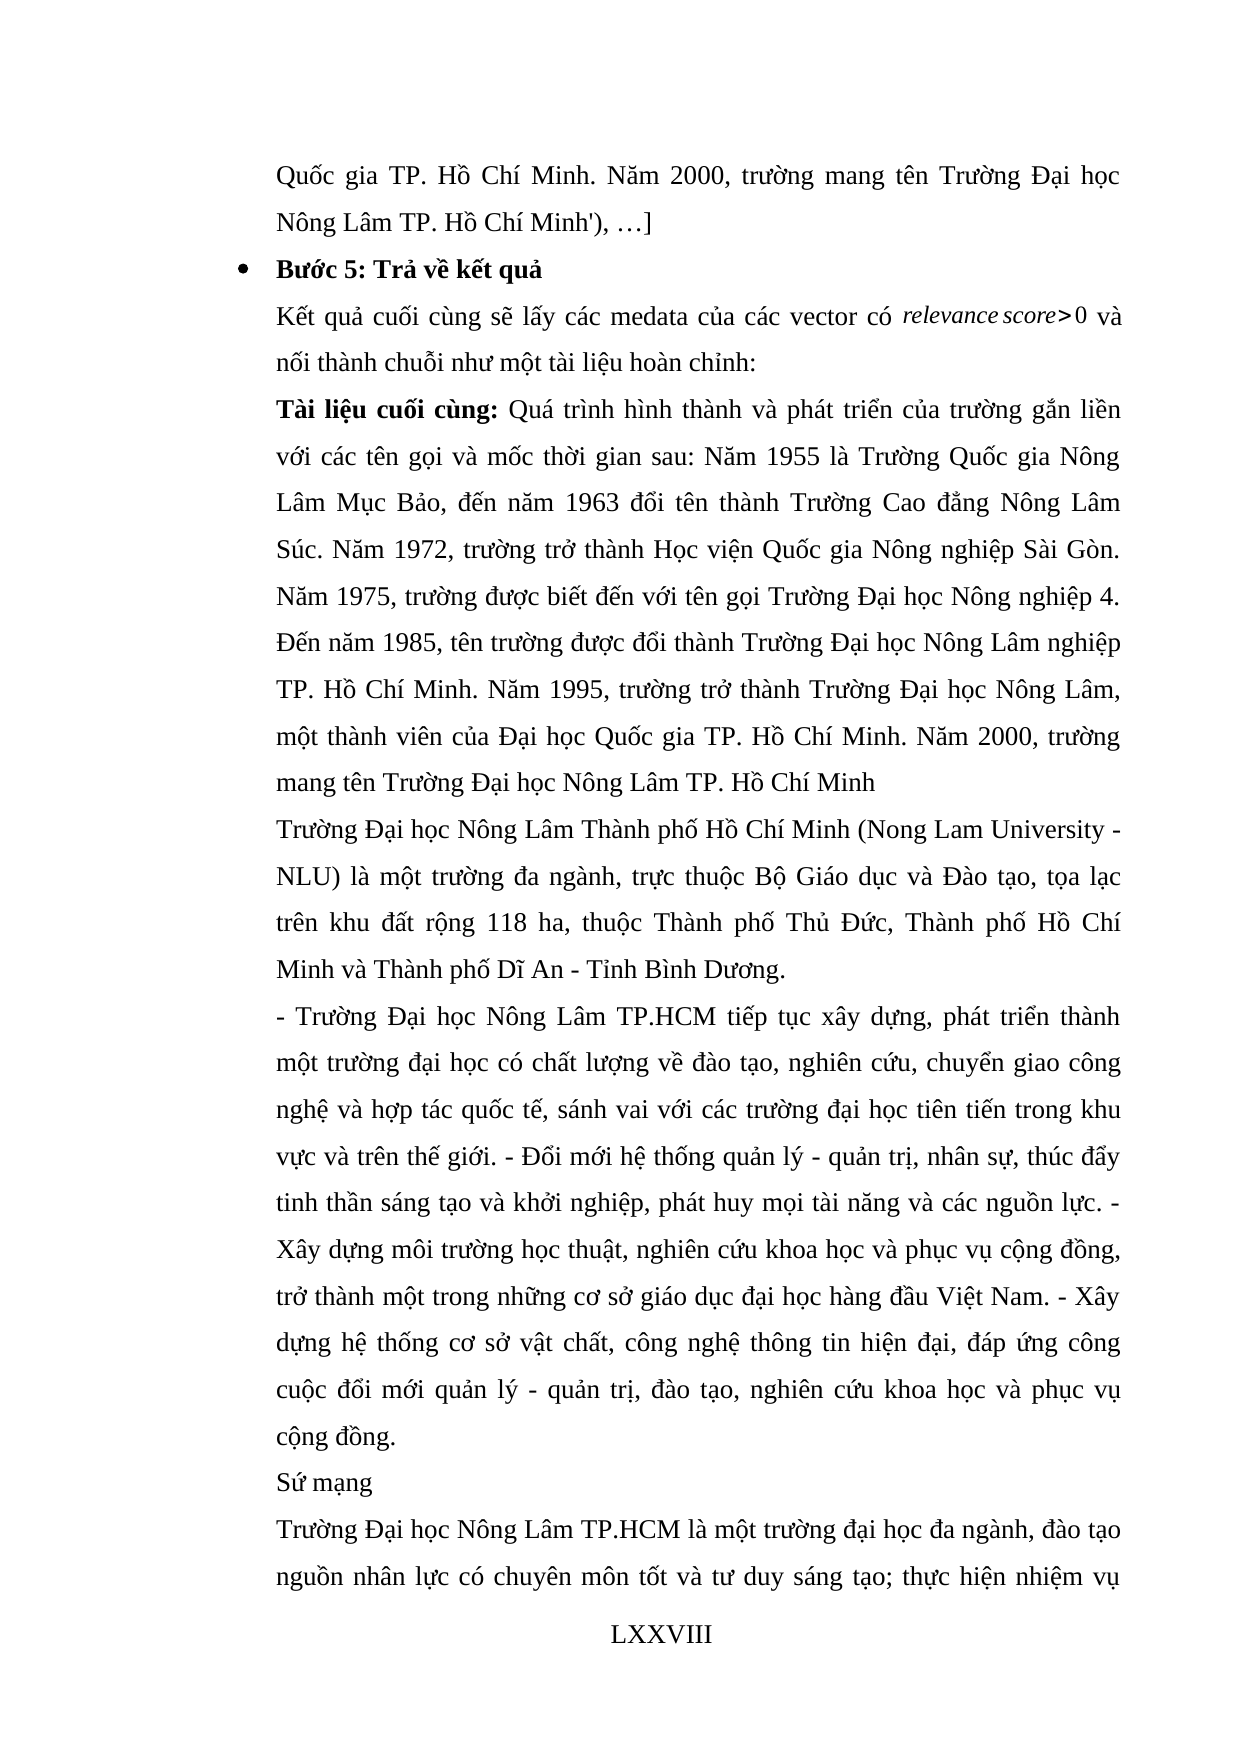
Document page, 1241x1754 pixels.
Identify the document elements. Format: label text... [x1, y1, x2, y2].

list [276, 159, 1122, 237]
list Trường Đại học Nông Lâm Thành phố Hồ Chí Minh (Nong Lam University - NLU) là một trường đa ngành, trực thuộc Bộ Giáo dục và Đào tạo, tọa lạc trên khu đất rộng 118 ha, thuộc Thành phố Thủ Đức, Thành phố Hồ Chí Minh và Thành phố Dĩ An - Tỉnh Bình Dương. [276, 813, 1122, 984]
list Sứ mạng [276, 1466, 1122, 1497]
list Kết quả cuối cùng sẽ lấy các medata của các vector có và nối thành chuỗi như một tài liệu hoàn chỉnh: [276, 300, 1122, 377]
list Tài liệu cuối cùng: Quá trình hình thành và phát triển của trường gắn liền với các tên gọi và mốc thời gian sau: Năm 1955 là Trường Quốc gia Nông Lâm Mục Bảo, đến năm 1963 đổi tên thành Trường Cao đẳng Nông Lâm Súc. Năm 1972, trường trở thành Học viện Quốc gia Nông nghiệp Sài Gòn. Năm 1975, trường được biết đến với tên gọi Trường Đại học Nông nghiệp 4. Đến năm 1985, tên trường được đổi thành Trường Đại học Nông Lâm nghiệp TP. Hồ Chí Minh. Năm 1995, trường trở thành Trường Đại học Nông Lâm, một thành viên của Đại học Quốc gia TP. Hồ Chí Minh. Năm 2000, trường mang tên Trường Đại học Nông Lâm TP. Hồ Chí Minh [276, 393, 1122, 797]
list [276, 1513, 1122, 1591]
list - Trường Đại học Nông Lâm TP.HCM tiếp tục xây dựng, phát triển thành một trường đại học có chất lượng về đào tạo, nghiên cứu, chuyển giao công nghệ và hợp tác quốc tế, sánh vai với các trường đại học tiên tiến trong khu vực và trên thế giới. - Đổi mới hệ thống quản lý - quản trị, nhân sự, thúc đẩy tinh thần sáng tạo và khởi nghiệp, phát huy mọi tài năng và các nguồn lực. - Xây dựng môi trường học thuật, nghiên cứu khoa học và phục vụ cộng đồng, trở thành một trong những cơ sở giáo dục đại học hàng đầu Việt Nam. - Xây dựng hệ thống cơ sở vật chất, công nghệ thông tin hiện đại, đáp ứng công cuộc đổi mới quản lý - quản trị, đào tạo, nghiên cứu khoa học và phục vụ cộng đồng. [276, 1000, 1122, 1451]
list Bước 5: Trả về kết quả [238, 253, 1122, 284]
